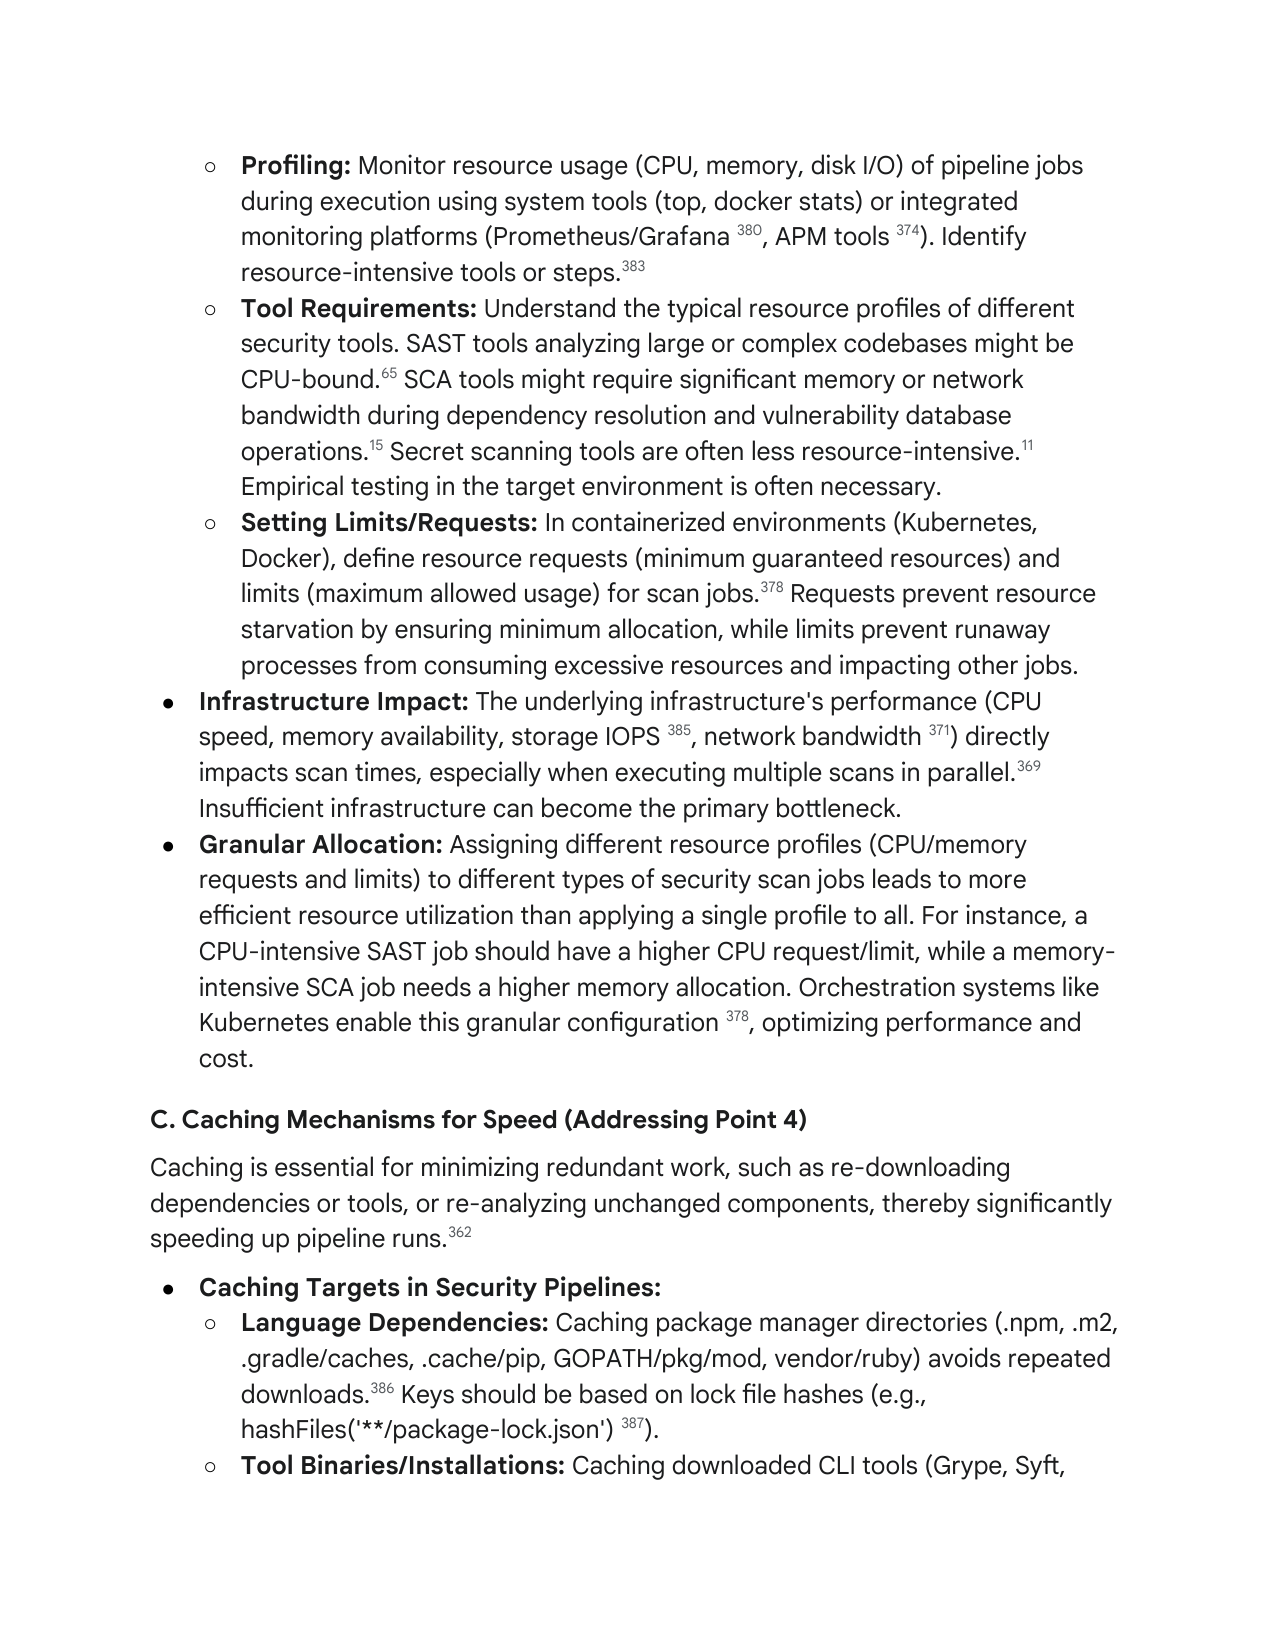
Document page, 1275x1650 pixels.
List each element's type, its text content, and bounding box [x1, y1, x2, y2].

list Infrastructure Impact: The underlying infrastructure's performance (CPU speed, memory availability, storage IOPS 385, network bandwidth 371) directly impacts scan times, especially when executing multiple scans in parallel.369 Insufficient infrastructure can become the primary bottleneck. [161, 686, 1125, 824]
list Granular Allocation: Assigning different resource profiles (CPU/memory requests and limits) to different types of security scan jobs leads to more efficient resource utilization than applying a single profile to all. For instance, a CPU-intensive SAST job should have a higher CPU request/limit, while a memory-intensive SCA job needs a higher memory allocation. Orchestration systems like Kubernetes enable this granular configuration 378, optimizing performance and cost. [161, 829, 1125, 1074]
list Profiling: Monitor resource usage (CPU, memory, disk I/O) of pipeline jobs during execution using system tools (top, docker stats) or integrated monitoring platforms (Prometheus/Grafana 380, APM tools 374). Identify resource-intensive tools or steps.383 [203, 150, 1125, 288]
text Caching is essential for minimizing redundant work, such as re-downloading dependencies or tools, or re-analyzing unchanged components, thereby significantly speeding up pipeline runs.362 [150, 1152, 1125, 1255]
list Language Dependencies: Caching package manager directories (.npm, .m2, .gradle/caches, .cache/pip, GOPATH/pkg/mod, vendor/ruby) avoids repeated downloads.386 Keys should be based on lock file hashes (e.g., hashFiles('**/package-lock.json') 387). [203, 1308, 1125, 1446]
list Tool Requirements: Understand the typical resource profiles of different security tools. SAST tools analyzing large or complex codebases might be CPU-bound.65 SCA tools might require significant memory or network bandwidth during dependency resolution and vulnerability database operations.15 Secret scanning tools are often less resource-intensive.11 Empirical testing in the target environment is often necessary. [203, 293, 1125, 503]
subtitle C. Caching Mechanisms for Speed (Addressing Point 4) [150, 1104, 1125, 1135]
list Caching Targets in Security Pipelines: [161, 1272, 1125, 1303]
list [203, 1451, 1125, 1482]
list Setting Limits/Requests: In containerized environments (Kubernetes, Docker), define resource requests (minimum guaranteed resources) and limits (maximum allowed usage) for scan jobs.378 Requests prevent resource starvation by ensuring minimum allocation, while limits prevent runaway processes from consuming excessive resources and impacting other jobs. [203, 507, 1125, 682]
